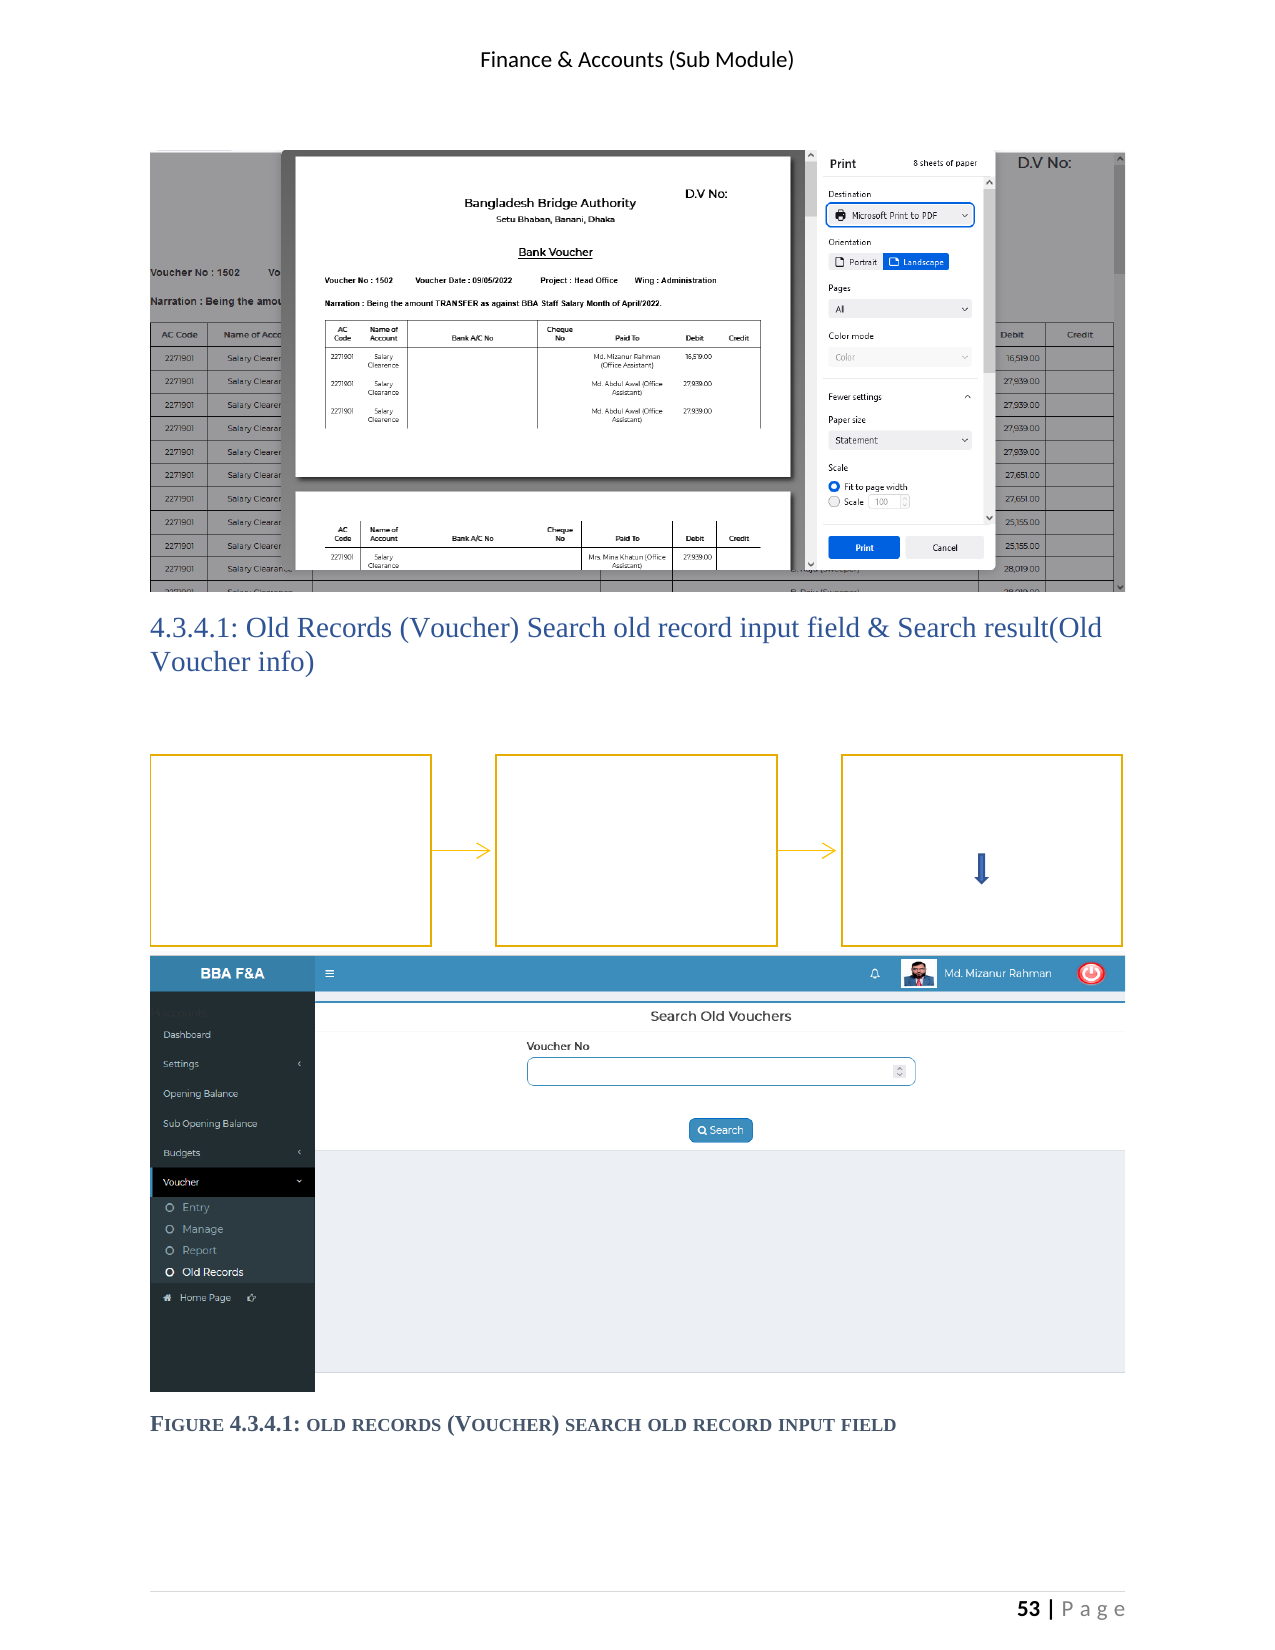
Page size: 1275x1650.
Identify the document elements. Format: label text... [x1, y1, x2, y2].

picture [150, 150, 1125, 592]
text Figure 4.3.4.1: old records (Voucher) search old record input field [150, 1410, 1125, 1437]
subtitle 4.3.4.1: Old Records (Voucher) Search old record input field & Search result(Old Voucher info) [150, 611, 1125, 678]
picture [150, 951, 1125, 1392]
